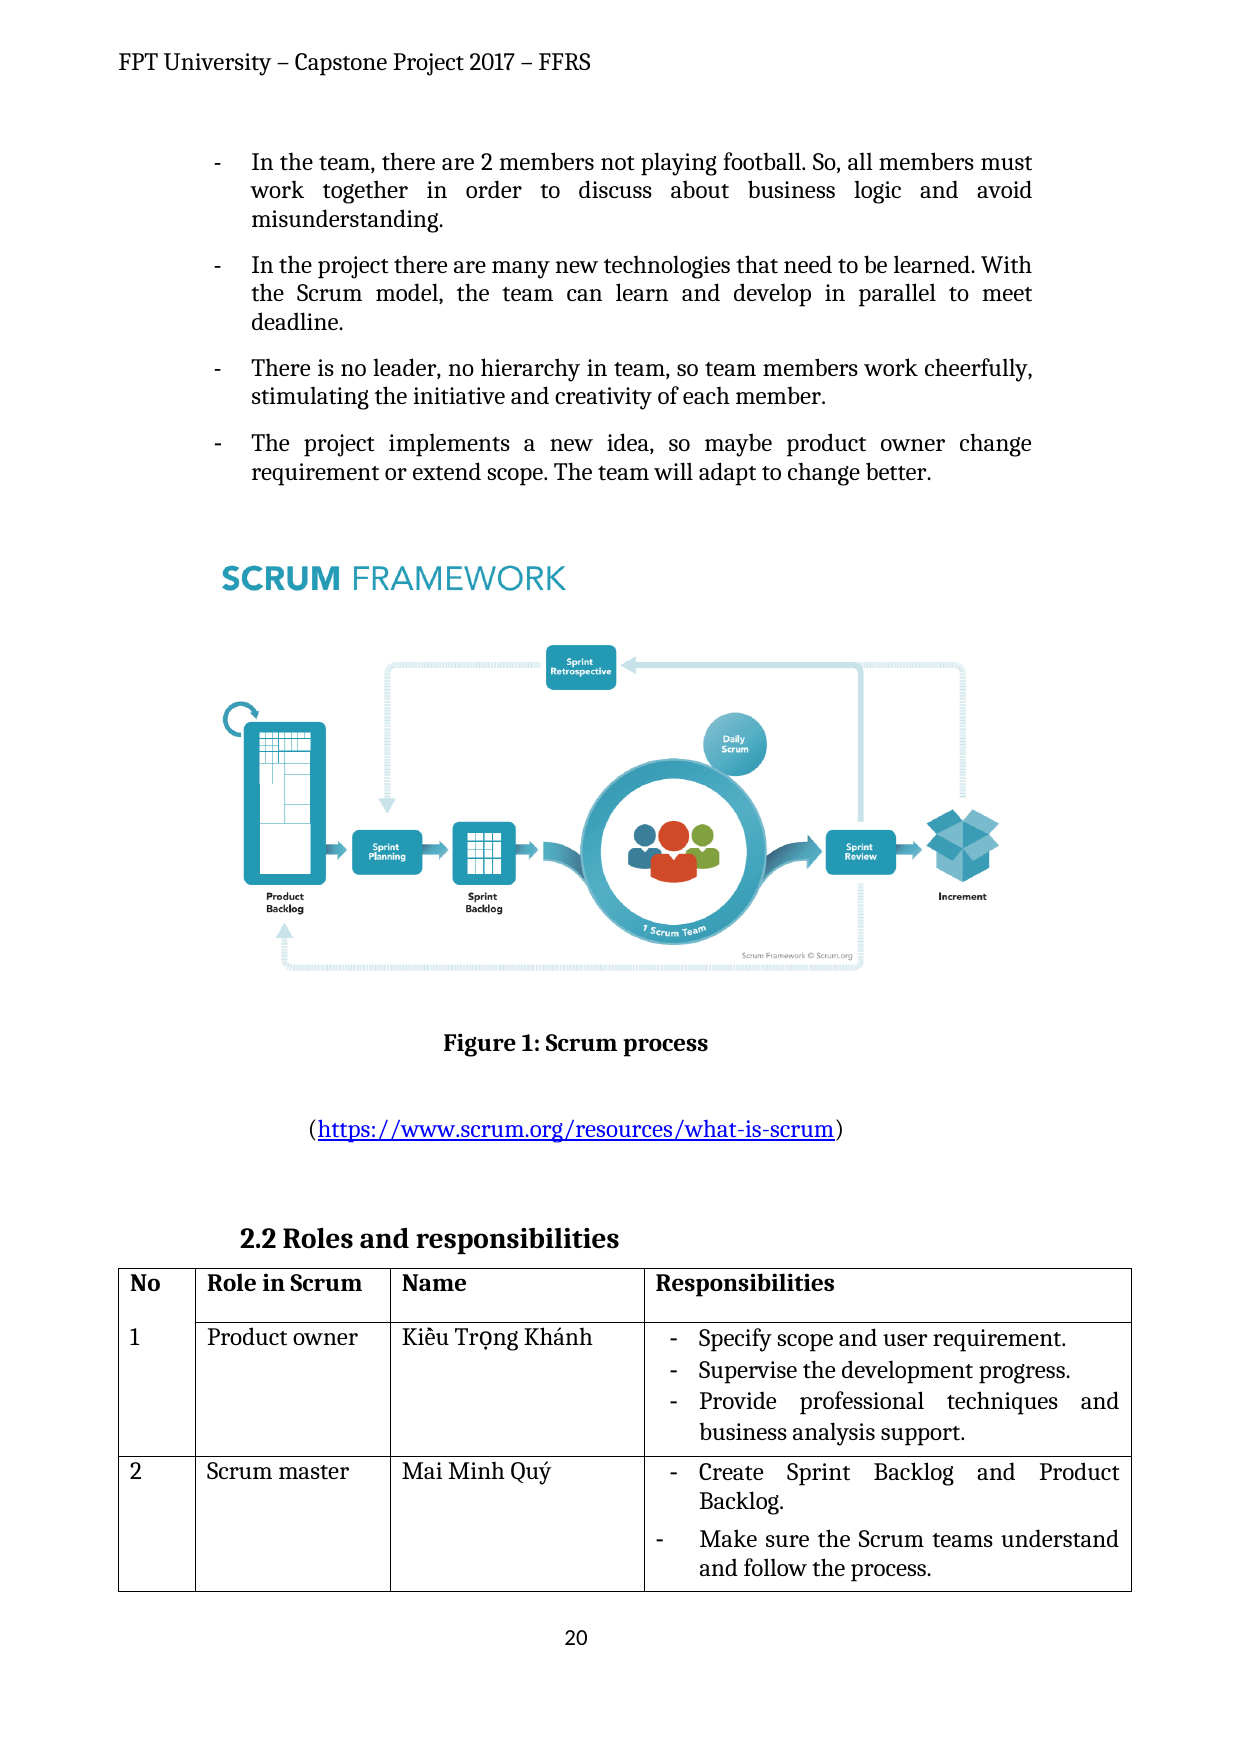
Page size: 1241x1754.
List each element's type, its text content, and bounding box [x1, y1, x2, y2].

table_cell Kiều Trọng Khánh [391, 1323, 644, 1456]
table_cell 2 [119, 1457, 195, 1591]
subtitle Roles and responsibilities [240, 1222, 1033, 1255]
text (https://www.scrum.org/resources/what-is-scrum) [118, 1115, 1033, 1144]
table_header Responsibilities [645, 1269, 1131, 1322]
table_cell Scrum master [196, 1457, 390, 1591]
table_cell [645, 1457, 1131, 1591]
list The project implements a new idea, so maybe product owner change requirement or extend scope. The team will adapt to change better. [213, 428, 1033, 486]
table_header No [119, 1269, 195, 1322]
table_cell 1 [119, 1322, 195, 1456]
table_header Role in Scrum [196, 1269, 390, 1322]
table_cell Specify scope and user requirement. Supervise the development progress. Provide professional techniques and business analysis support. [645, 1323, 1131, 1456]
list In the team, there are 2 members not playing football. So, all members must work together in order to discuss about business logic and avoid misunderstanding. [213, 148, 1033, 234]
list There is no leader, no hierarchy in team, so team members work cheerfully, stimulating the initiative and creativity of each member. [213, 353, 1033, 411]
picture [206, 555, 1013, 1004]
table_header Name [391, 1269, 644, 1322]
text Figure 1: Scrum process [118, 1029, 1033, 1058]
table_cell Mai Minh Quý [391, 1457, 644, 1591]
list In the project there are many new technologies that need to be learned. With the Scrum model, the team can learn and develop in parallel to meet deadline. [213, 251, 1033, 337]
table_cell Product owner [196, 1323, 390, 1456]
